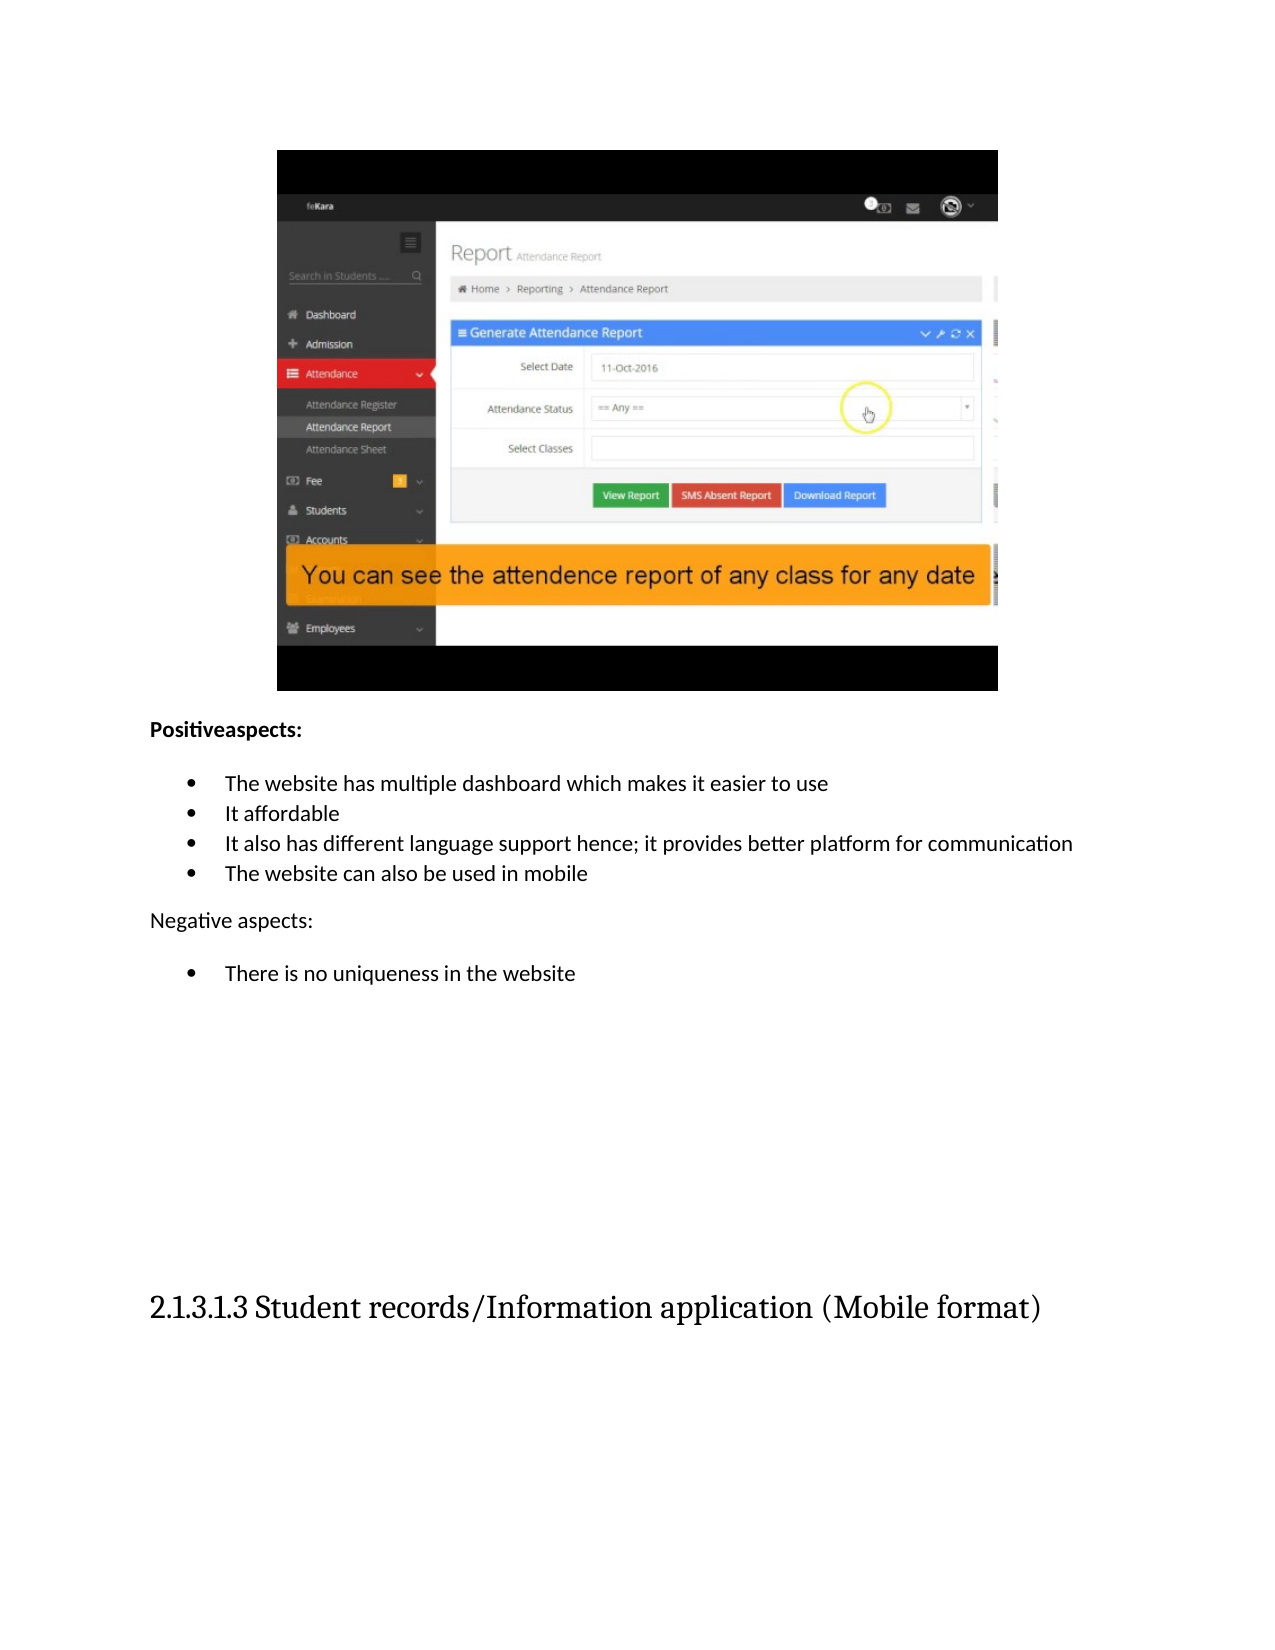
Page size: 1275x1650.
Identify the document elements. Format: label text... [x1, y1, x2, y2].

subtitle 2.1.3.1.3 Student records/Information application (Mobile format) [150, 1289, 1125, 1327]
picture [277, 150, 998, 691]
list It also has different language support hence; it provides better platform for communication [187, 829, 1125, 857]
list The website can also be used in mobile [187, 859, 1125, 887]
text Positiveaspects: [150, 716, 1125, 744]
text Negative aspects: [150, 906, 1125, 934]
list It affordable [187, 799, 1125, 827]
list The website has multiple dashboard which makes it easier to use [187, 769, 1125, 797]
list There is no uniqueness in the website [187, 959, 1125, 987]
